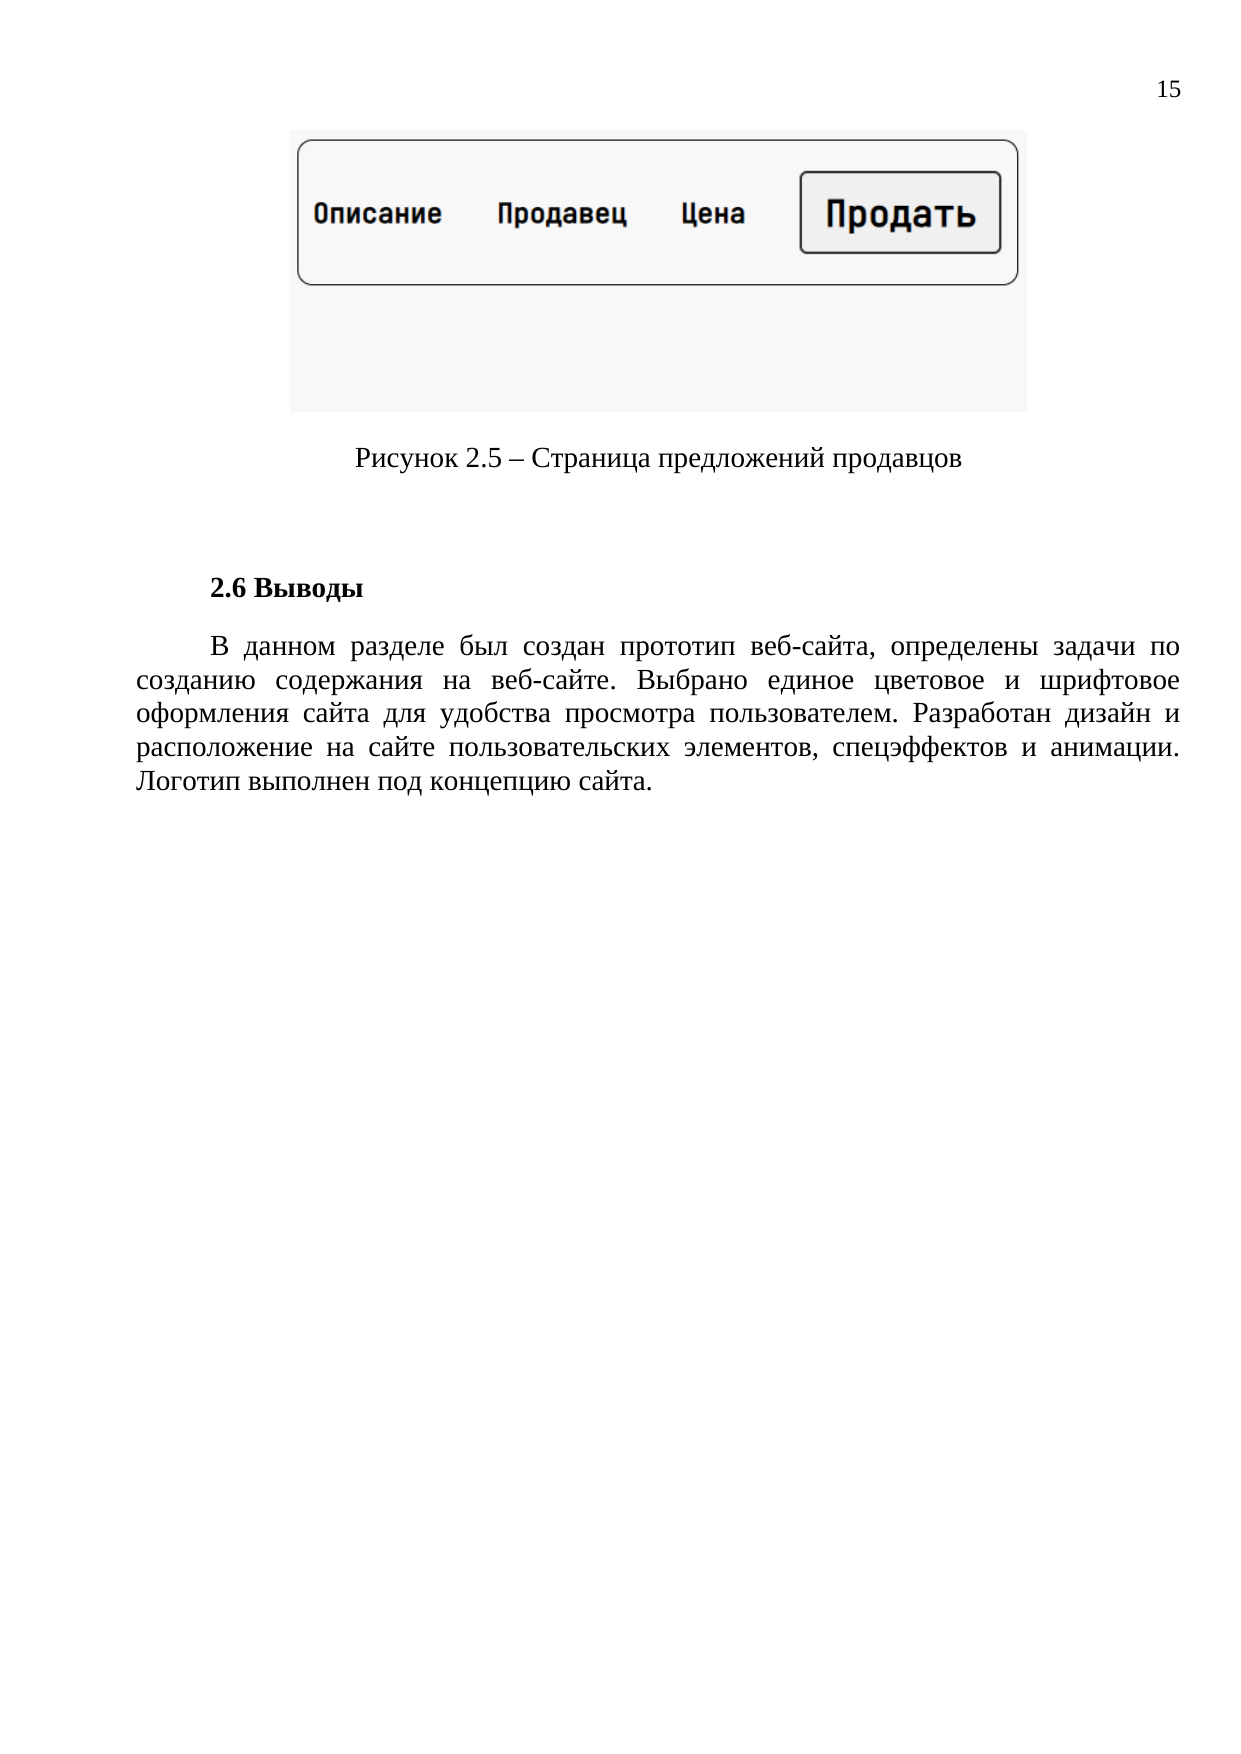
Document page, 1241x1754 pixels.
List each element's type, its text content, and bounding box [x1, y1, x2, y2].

text В данном разделе был создан прототип веб-сайта, определены задачи по созданию содержания на веб-сайте. Выбрано единое цветовое и шрифтовое оформления сайта для удобства просмотра пользователем. Разработан дизайн и расположение на сайте пользовательских элементов, спецэффектов и анимации. Логотип выполнен под концепцию сайта. [136, 628, 1181, 796]
text Рисунок 2.5 – Страница предложений продавцов [136, 440, 1181, 474]
text 2.6 Выводы [136, 570, 1181, 603]
picture [289, 130, 1028, 412]
